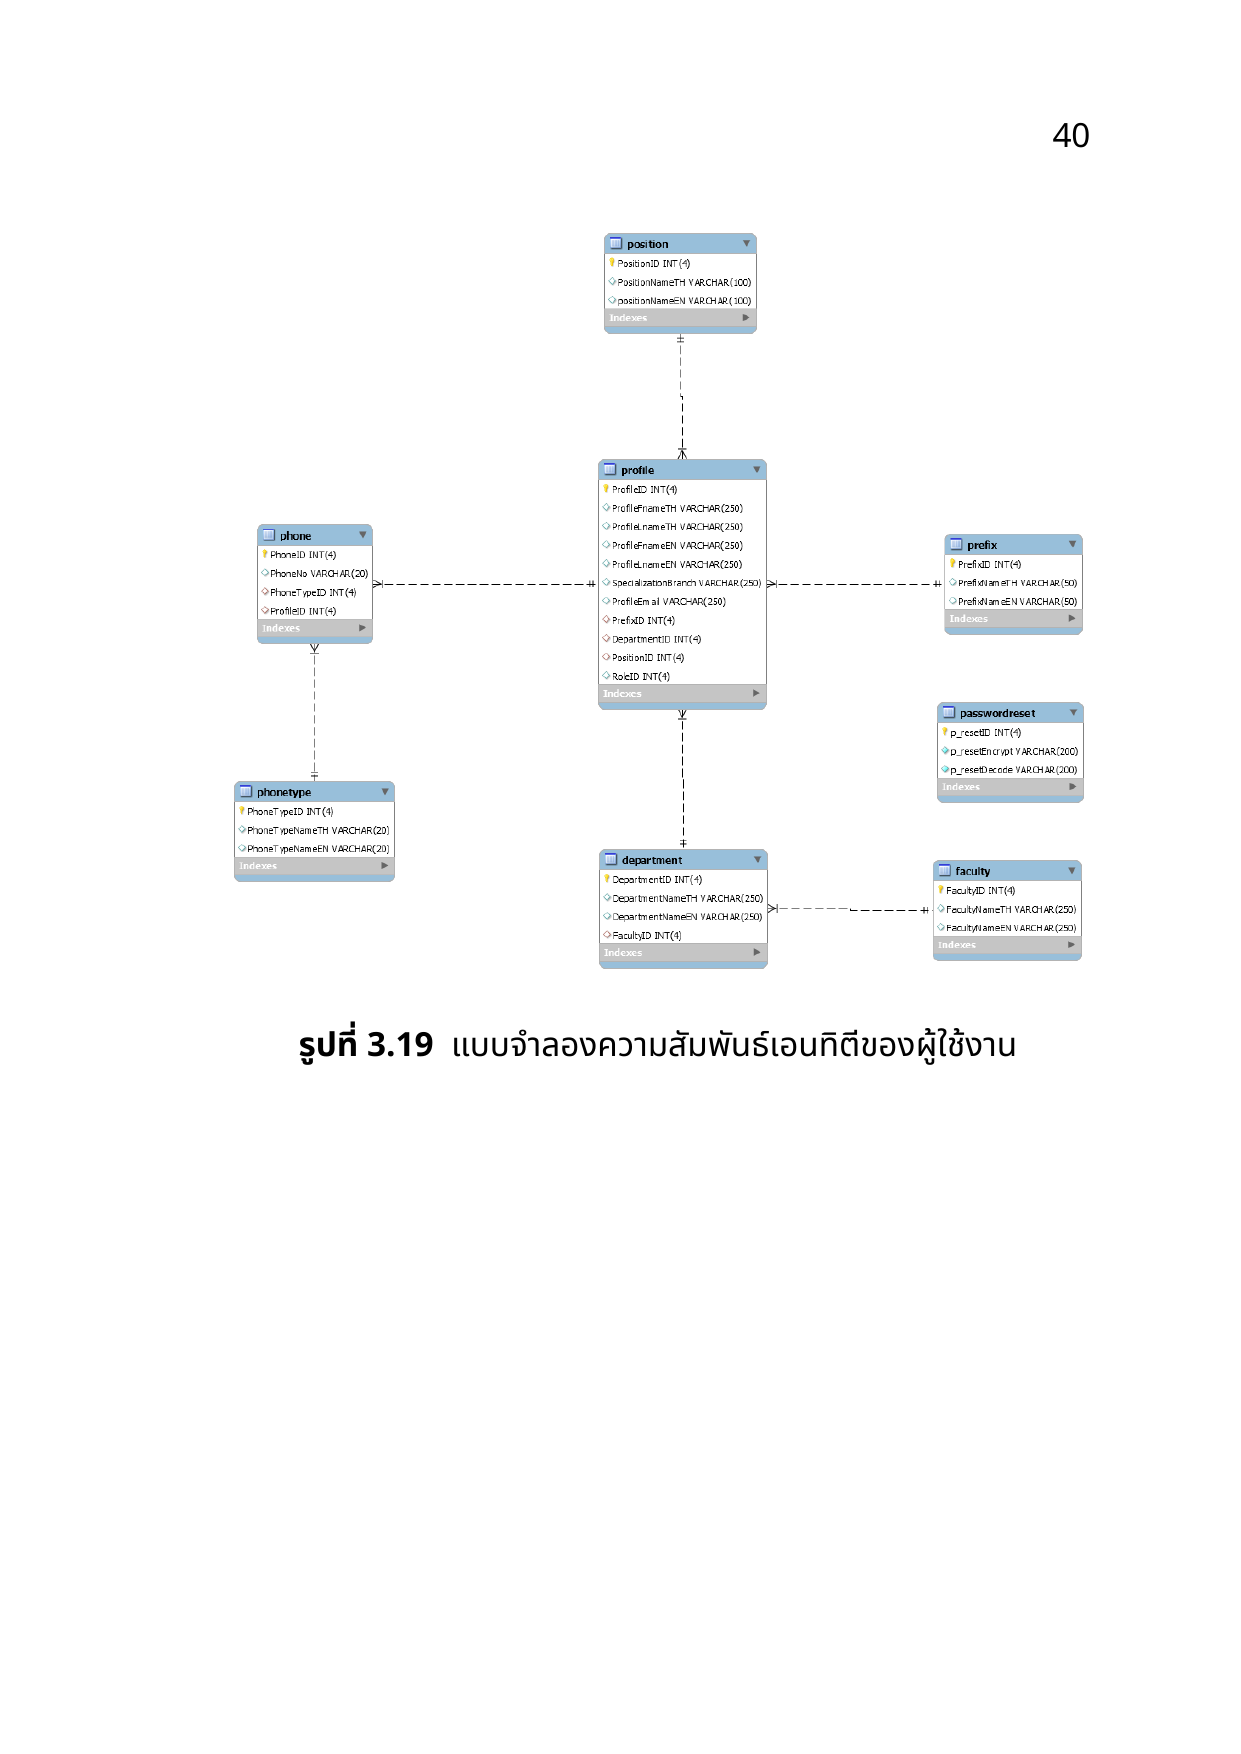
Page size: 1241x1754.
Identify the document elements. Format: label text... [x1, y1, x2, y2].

picture [225, 225, 1091, 976]
